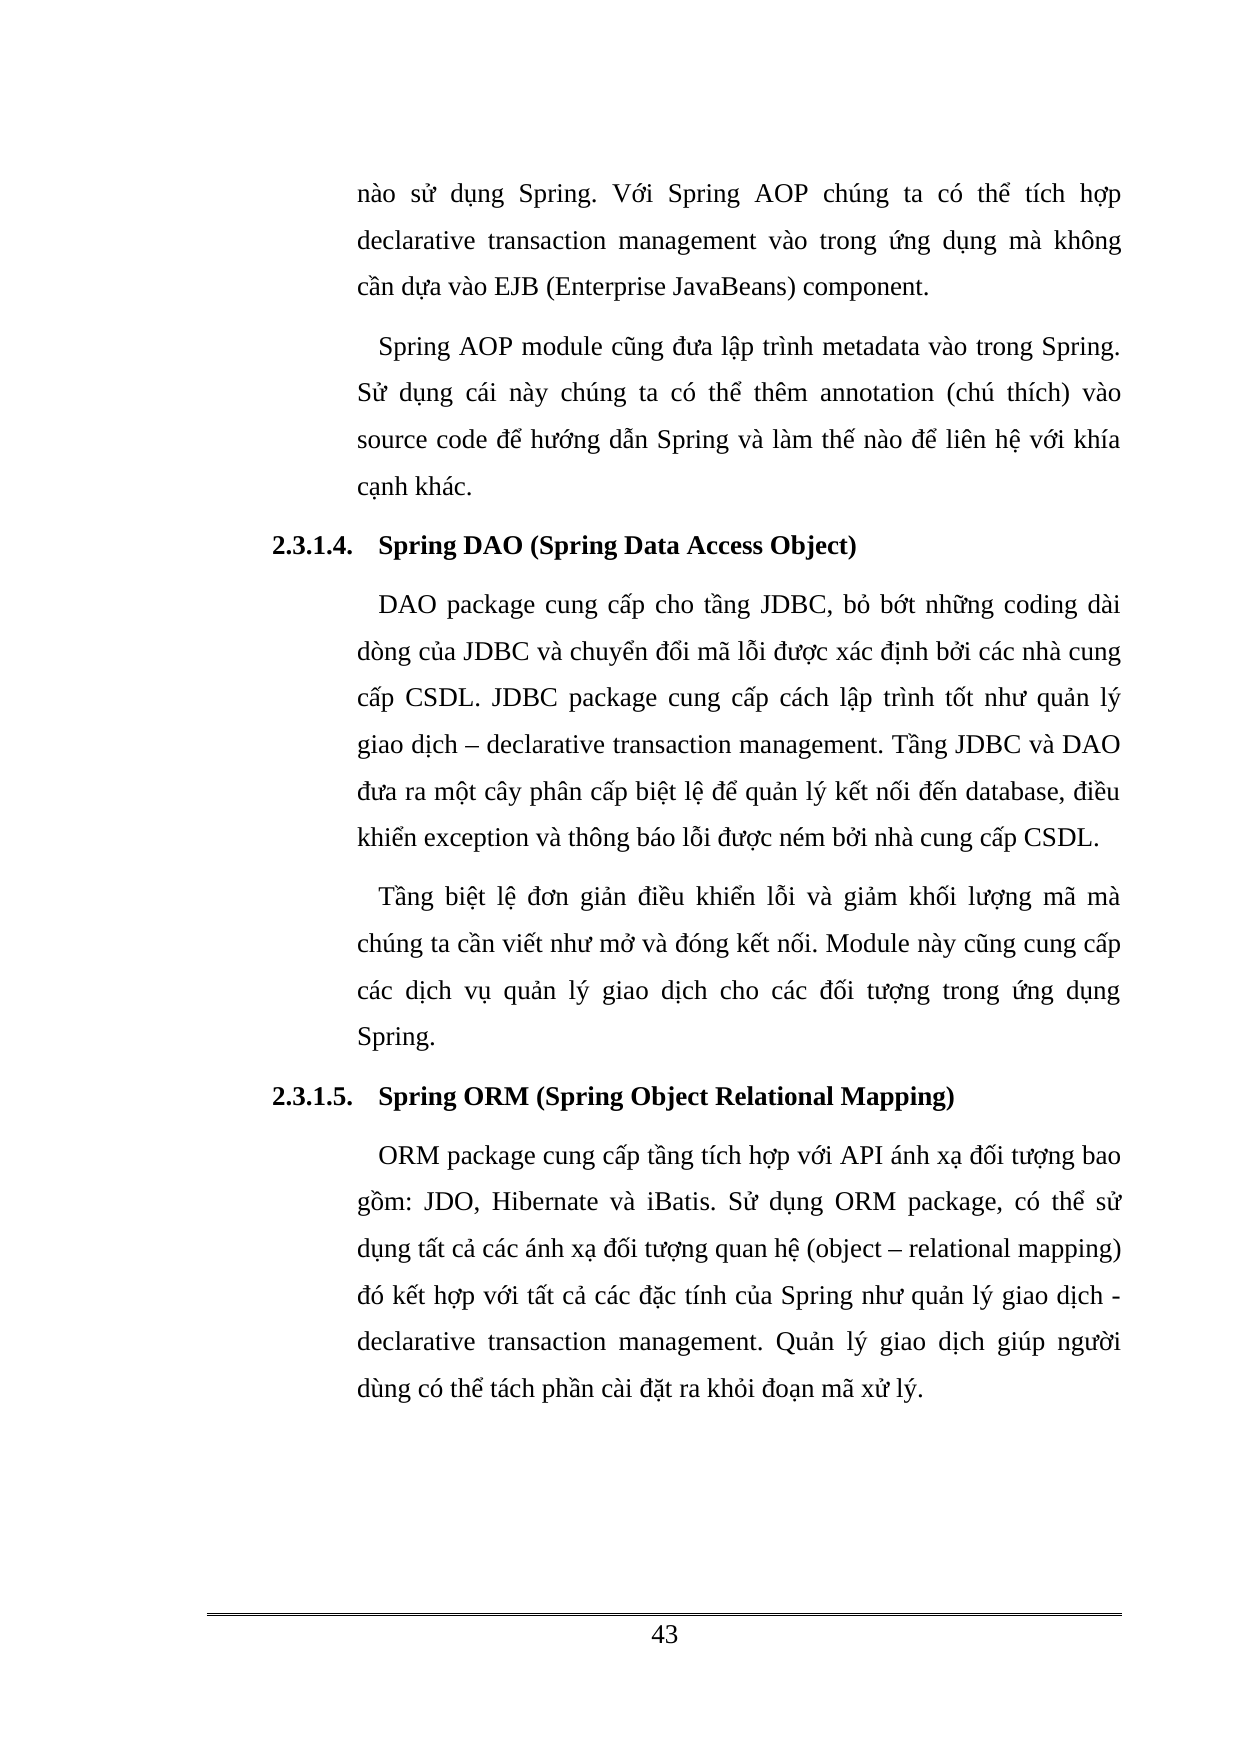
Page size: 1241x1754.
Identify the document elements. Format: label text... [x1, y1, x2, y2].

text DAO package cung cấp cho tầng JDBC, bỏ bớt những coding dài dòng của JDBC và chuyển đổi mã lỗi được xác định bởi các nhà cung cấp CSDL. JDBC package cung cấp cách lập trình tốt như quản lý giao dịch – declarative transaction management. Tầng JDBC và DAO đưa ra một cây phân cấp biệt lệ để quản lý kết nối đến database, điều khiển exception và thông báo lỗi được ném bởi nhà cung cấp CSDL. [357, 588, 1122, 852]
subtitle Spring ORM (Spring Object Relational Mapping) [272, 1080, 1122, 1111]
text Spring AOP module cũng đưa lập trình metadata vào trong Spring. Sử dụng cái này chúng ta có thể thêm annotation (chú thích) vào source code để hướng dẫn Spring và làm thế nào để liên hệ với khía cạnh khác. [357, 330, 1122, 501]
text Tầng biệt lệ đơn giản điều khiển lỗi và giảm khối lượng mã mà chúng ta cần viết như mở và đóng kết nối. Module này cũng cung cấp các dịch vụ quản lý giao dịch cho các đối tượng trong ứng dụng Spring. [357, 881, 1122, 1052]
text ORM package cung cấp tầng tích hợp với API ánh xạ đối tượng bao gồm: JDO, Hibernate và iBatis. Sử dụng ORM package, có thể sử dụng tất cả các ánh xạ đối tượng quan hệ (object – relational mapping) đó kết hợp với tất cả các đặc tính của Spring như quản lý giao dịch - declarative transaction management. Quản lý giao dịch giúp người dùng có thể tách phần cài đặt ra khỏi đoạn mã xử lý. [357, 1139, 1122, 1403]
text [357, 177, 1122, 302]
subtitle Spring DAO (Spring Data Access Object) [272, 529, 1122, 560]
